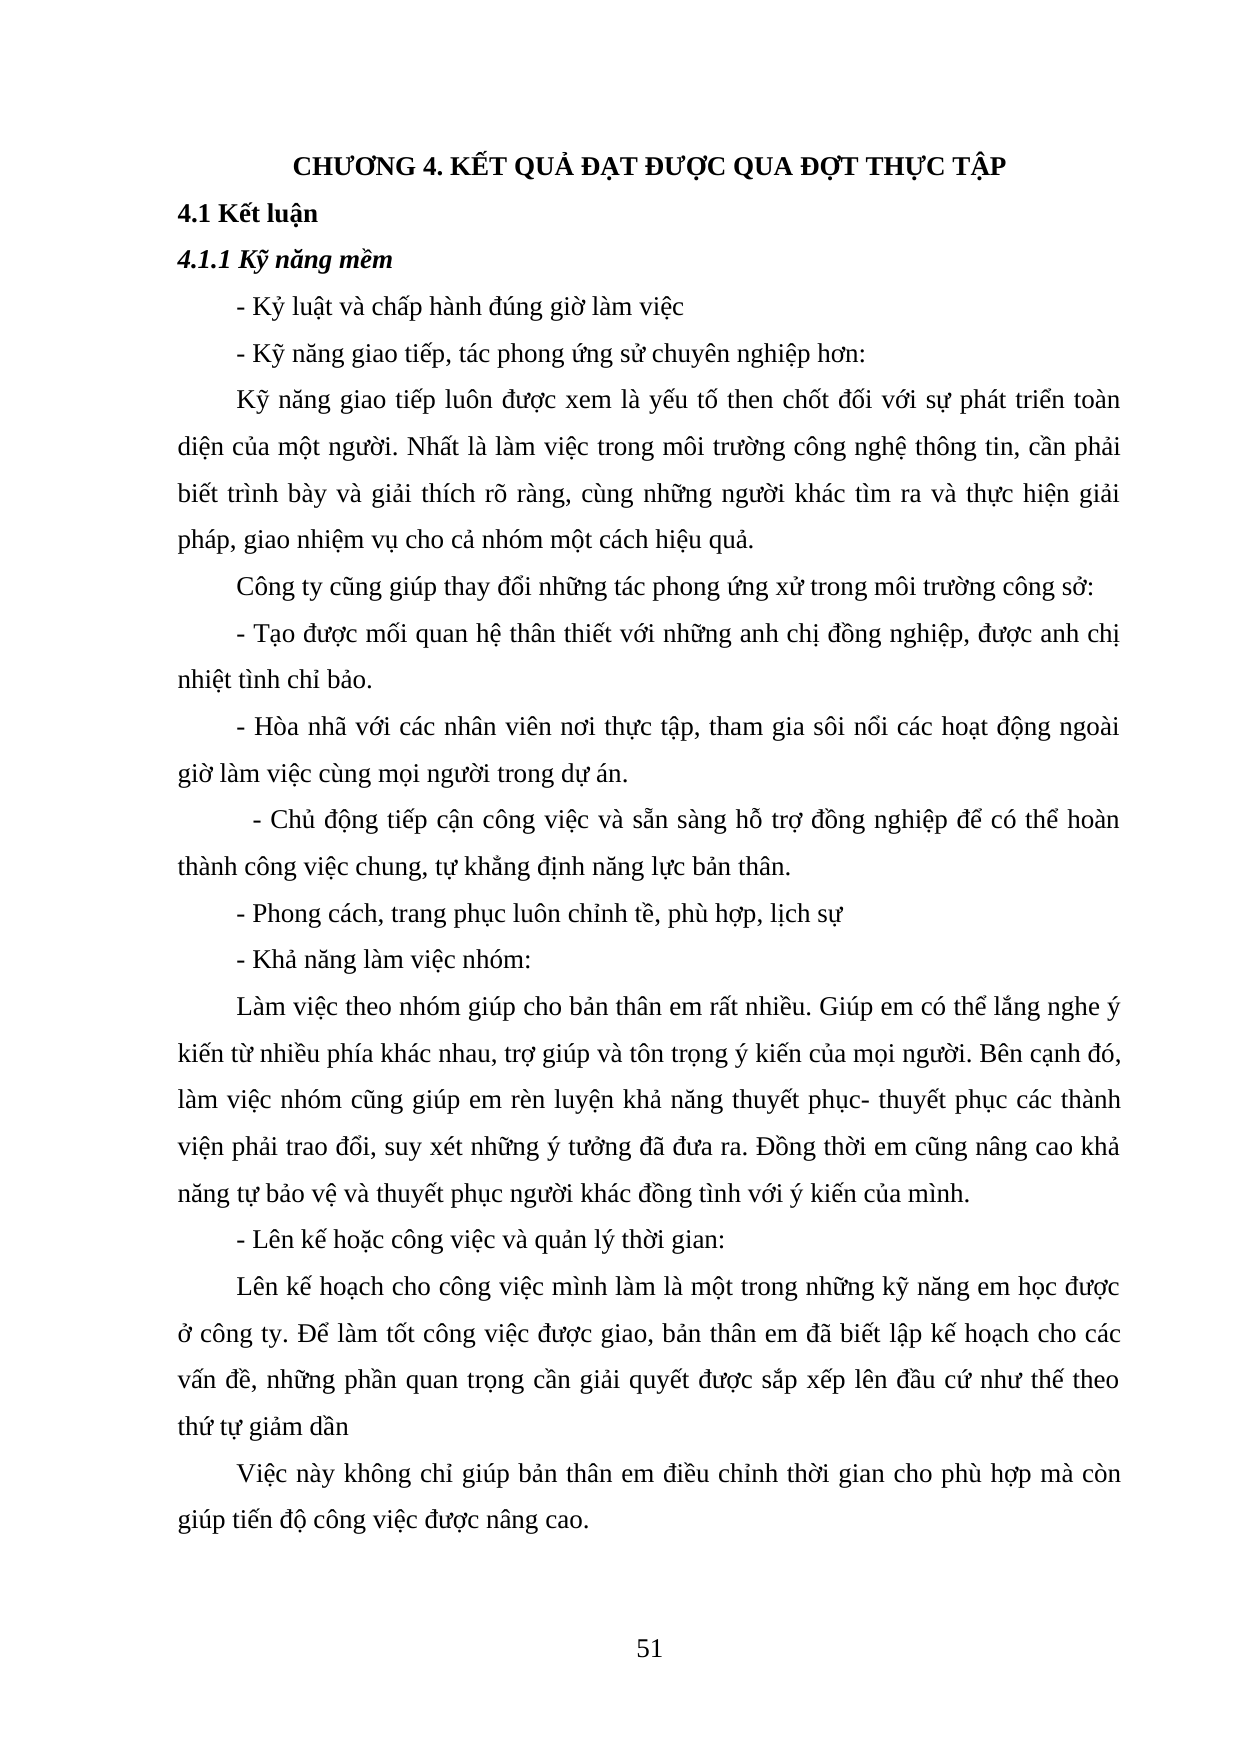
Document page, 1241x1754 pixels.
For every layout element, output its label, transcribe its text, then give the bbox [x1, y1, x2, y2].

text Công ty cũng giúp thay đổi những tác phong ứng xử trong môi trường công sở: [177, 570, 1122, 601]
text Làm việc theo nhóm giúp cho bản thân em rất nhiều. Giúp em có thể lắng nghe ý kiến từ nhiều phía khác nhau, trợ giúp và tôn trọng ý kiến của mọi người. Bên cạnh đó, làm việc nhóm cũng giúp em rèn luyện khả năng thuyết phục- thuyết phục các thành viện phải trao đổi, suy xét những ý tưởng đã đưa ra. Đồng thời em cũng nâng cao khả năng tự bảo vệ và thuyết phục người khác đồng tình với ý kiến của mình. [177, 990, 1122, 1208]
text - Kỹ năng giao tiếp, tác phong ứng sử chuyên nghiệp hơn: [177, 337, 1122, 368]
text Kỹ năng giao tiếp luôn được xem là yếu tố then chốt đối với sự phát triển toàn diện của một người. Nhất là làm việc trong môi trường công nghệ thông tin, cần phải biết trình bày và giải thích rõ ràng, cùng những người khác tìm ra và thực hiện giải pháp, giao nhiệm vụ cho cả nhóm một cách hiệu quả. [177, 383, 1122, 554]
subtitle CHƯƠNG 4. KẾT QUẢ ĐẠT ĐƯỢC QUA ĐỢT THỰC TẬP [177, 150, 1122, 181]
text - Hòa nhã với các nhân viên nơi thực tập, tham gia sôi nổi các hoạt động ngoài giờ làm việc cùng mọi người trong dự án. [177, 710, 1122, 788]
text - Kỷ luật và chấp hành đúng giờ làm việc [177, 290, 1122, 321]
subtitle 4.1 Kết luận [177, 197, 1122, 228]
text - Chủ động tiếp cận công việc và sẵn sàng hỗ trợ đồng nghiệp để có thể hoàn thành công việc chung, tự khẳng định năng lực bản thân. [177, 803, 1122, 881]
text Lên kế hoạch cho công việc mình làm là một trong những kỹ năng em học được ở công ty. Để làm tốt công việc được giao, bản thân em đã biết lập kế hoạch cho các vấn đề, những phần quan trọng cần giải quyết được sắp xếp lên đầu cứ như thế theo thứ tự giảm dần [177, 1270, 1122, 1441]
text - Khả năng làm việc nhóm: [177, 943, 1122, 974]
text - Phong cách, trang phục luôn chỉnh tề, phù hợp, lịch sự [177, 897, 1122, 928]
subtitle 4.1.1 Kỹ năng mềm [177, 243, 1122, 274]
text Việc này không chỉ giúp bản thân em điều chỉnh thời gian cho phù hợp mà còn giúp tiến độ công việc được nâng cao. [177, 1457, 1122, 1534]
text - Lên kế hoặc công việc và quản lý thời gian: [177, 1223, 1122, 1254]
text - Tạo được mối quan hệ thân thiết với những anh chị đồng nghiệp, được anh chị nhiệt tình chỉ bảo. [177, 617, 1122, 694]
